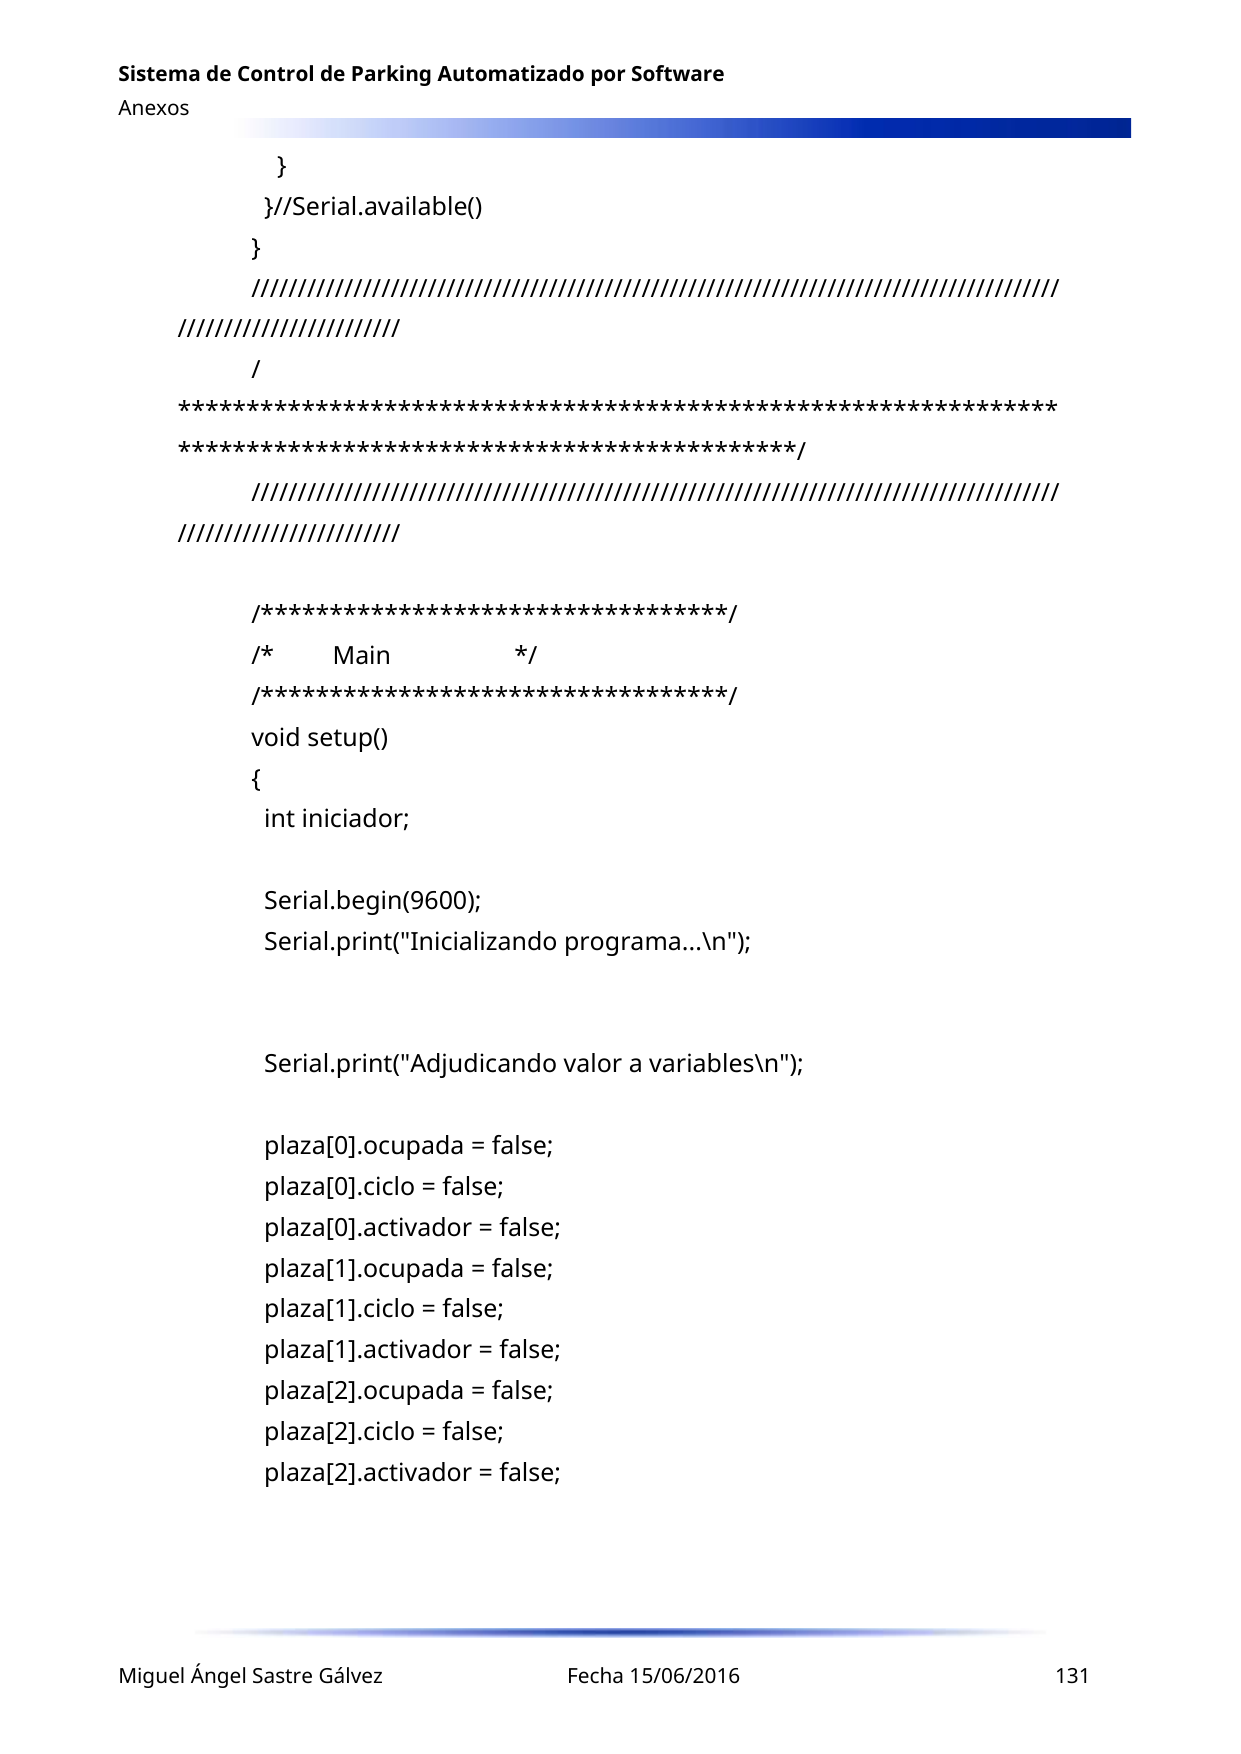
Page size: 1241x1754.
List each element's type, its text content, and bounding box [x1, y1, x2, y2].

text /**********************************/ [177, 597, 1063, 631]
text { [177, 760, 1063, 794]
text plaza[1].ciclo = false; [177, 1291, 1063, 1325]
text /////////////////////////////////////////////////////////////////////////////////////////////////////////////// [177, 474, 1063, 549]
text /*************************************************************************************************************/ [177, 352, 1063, 468]
picture [183, 1628, 1052, 1637]
text }//Serial.available() [177, 188, 1063, 223]
text plaza[0].ciclo = false; [177, 1168, 1063, 1203]
text plaza[1].ocupada = false; [177, 1250, 1063, 1284]
text plaza[0].activador = false; [177, 1209, 1063, 1243]
text /**********************************/ [177, 678, 1063, 713]
text plaza[1].activador = false; [177, 1332, 1063, 1366]
text plaza[2].ciclo = false; [177, 1413, 1063, 1448]
text int iniciador; [177, 801, 1063, 835]
text } [177, 148, 1063, 182]
text } [177, 229, 1063, 263]
text plaza[2].activador = false; [177, 1454, 1063, 1488]
text Serial.print("Adjudicando valor a variables\n"); [177, 1046, 1063, 1080]
text void setup() [177, 719, 1063, 753]
text Serial.begin(9600); [177, 883, 1063, 917]
picture [93, 118, 1130, 137]
text /////////////////////////////////////////////////////////////////////////////////////////////////////////////// [177, 270, 1063, 345]
text /* Main */ [177, 638, 1063, 672]
text plaza[0].ocupada = false; [177, 1128, 1063, 1162]
text Serial.print("Inicializando programa...\n"); [177, 923, 1063, 958]
text plaza[2].ocupada = false; [177, 1373, 1063, 1407]
